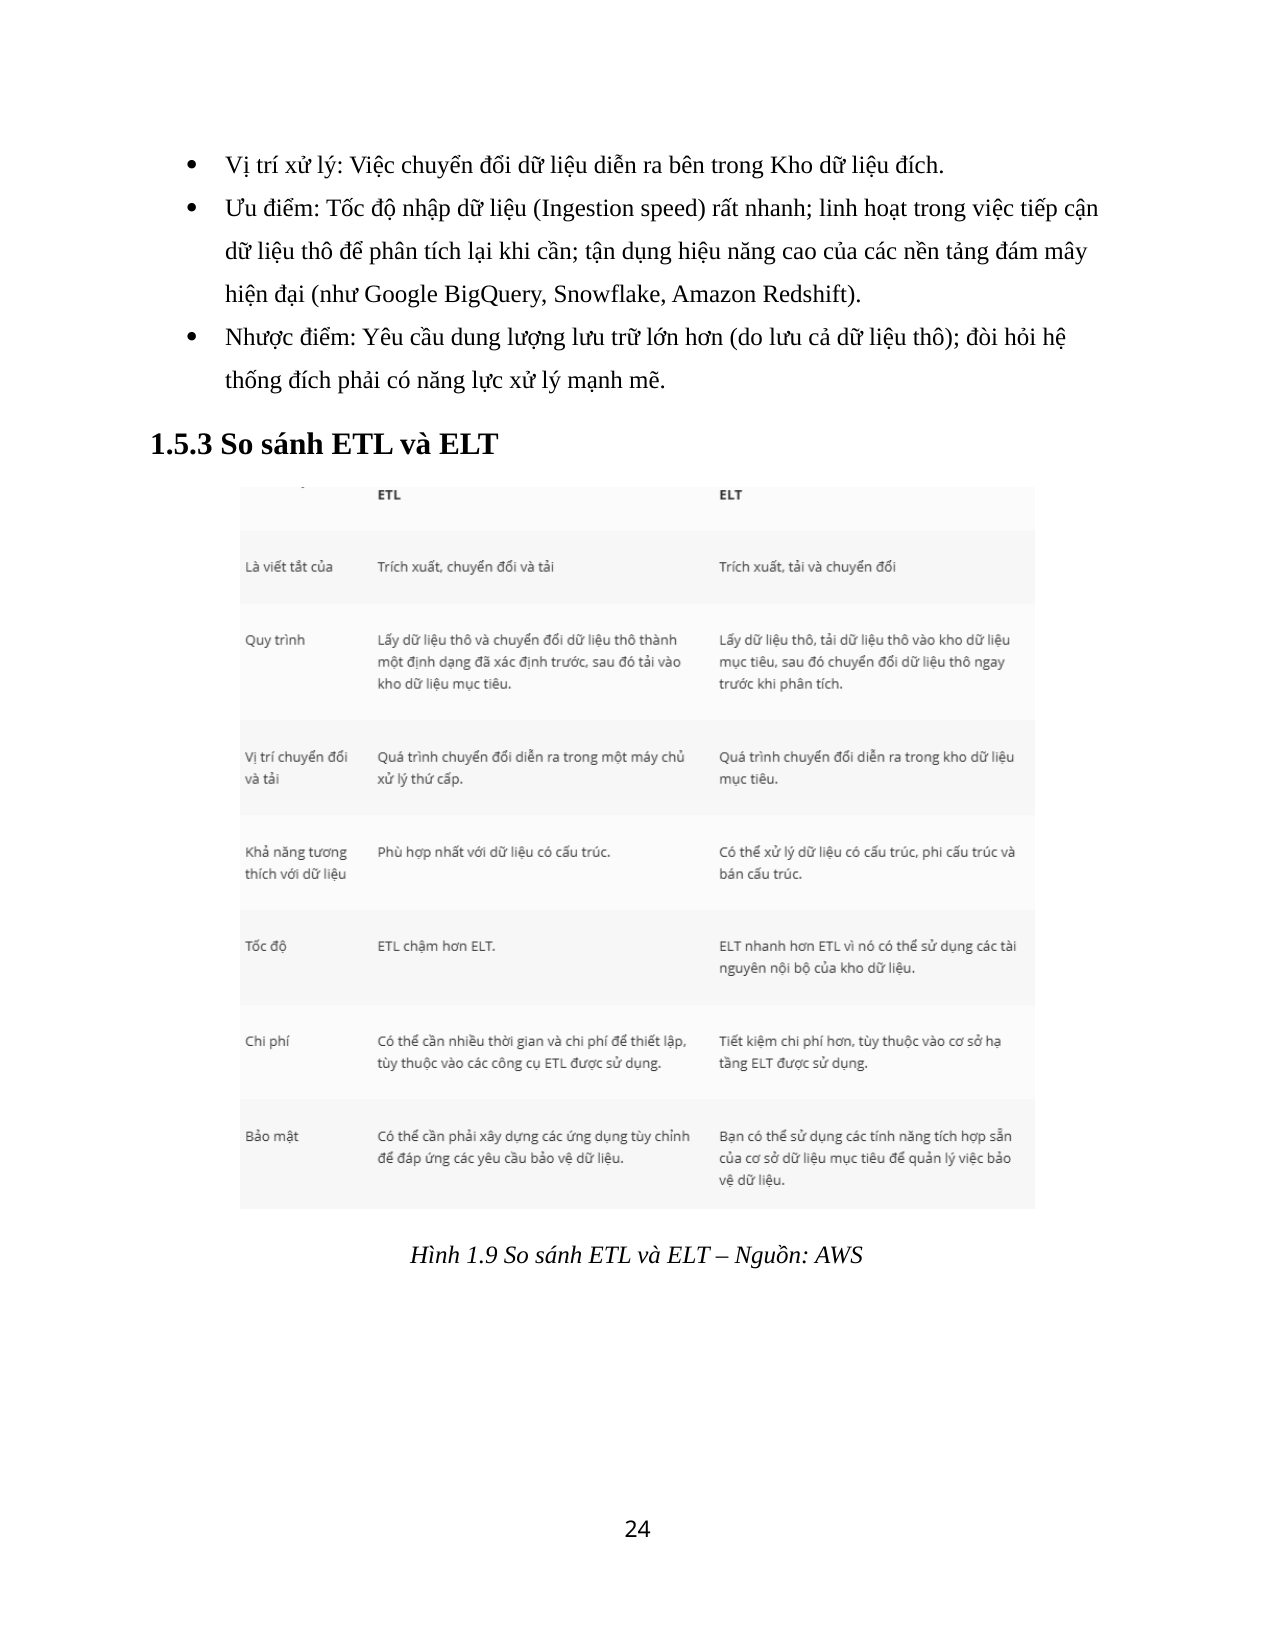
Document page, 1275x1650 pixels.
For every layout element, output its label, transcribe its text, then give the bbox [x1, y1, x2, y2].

list Vị trí xử lý: Việc chuyển đổi dữ liệu diễn ra bên trong Kho dữ liệu đích. [187, 150, 1125, 179]
subtitle 1.5.3 So sánh ETL và ELT [150, 425, 1125, 461]
list Ưu điểm: Tốc độ nhập dữ liệu (Ingestion speed) rất nhanh; linh hoạt trong việc tiếp cận dữ liệu thô để phân tích lại khi cần; tận dụng hiệu năng cao của các nền tảng đám mây hiện đại (như Google BigQuery, Snowflake, Amazon Redshift). [187, 193, 1125, 308]
picture [240, 487, 1035, 1209]
list Nhược điểm: Yêu cầu dung lượng lưu trữ lớn hơn (do lưu cả dữ liệu thô); đòi hỏi hệ thống đích phải có năng lực xử lý mạnh mẽ. [187, 322, 1125, 394]
